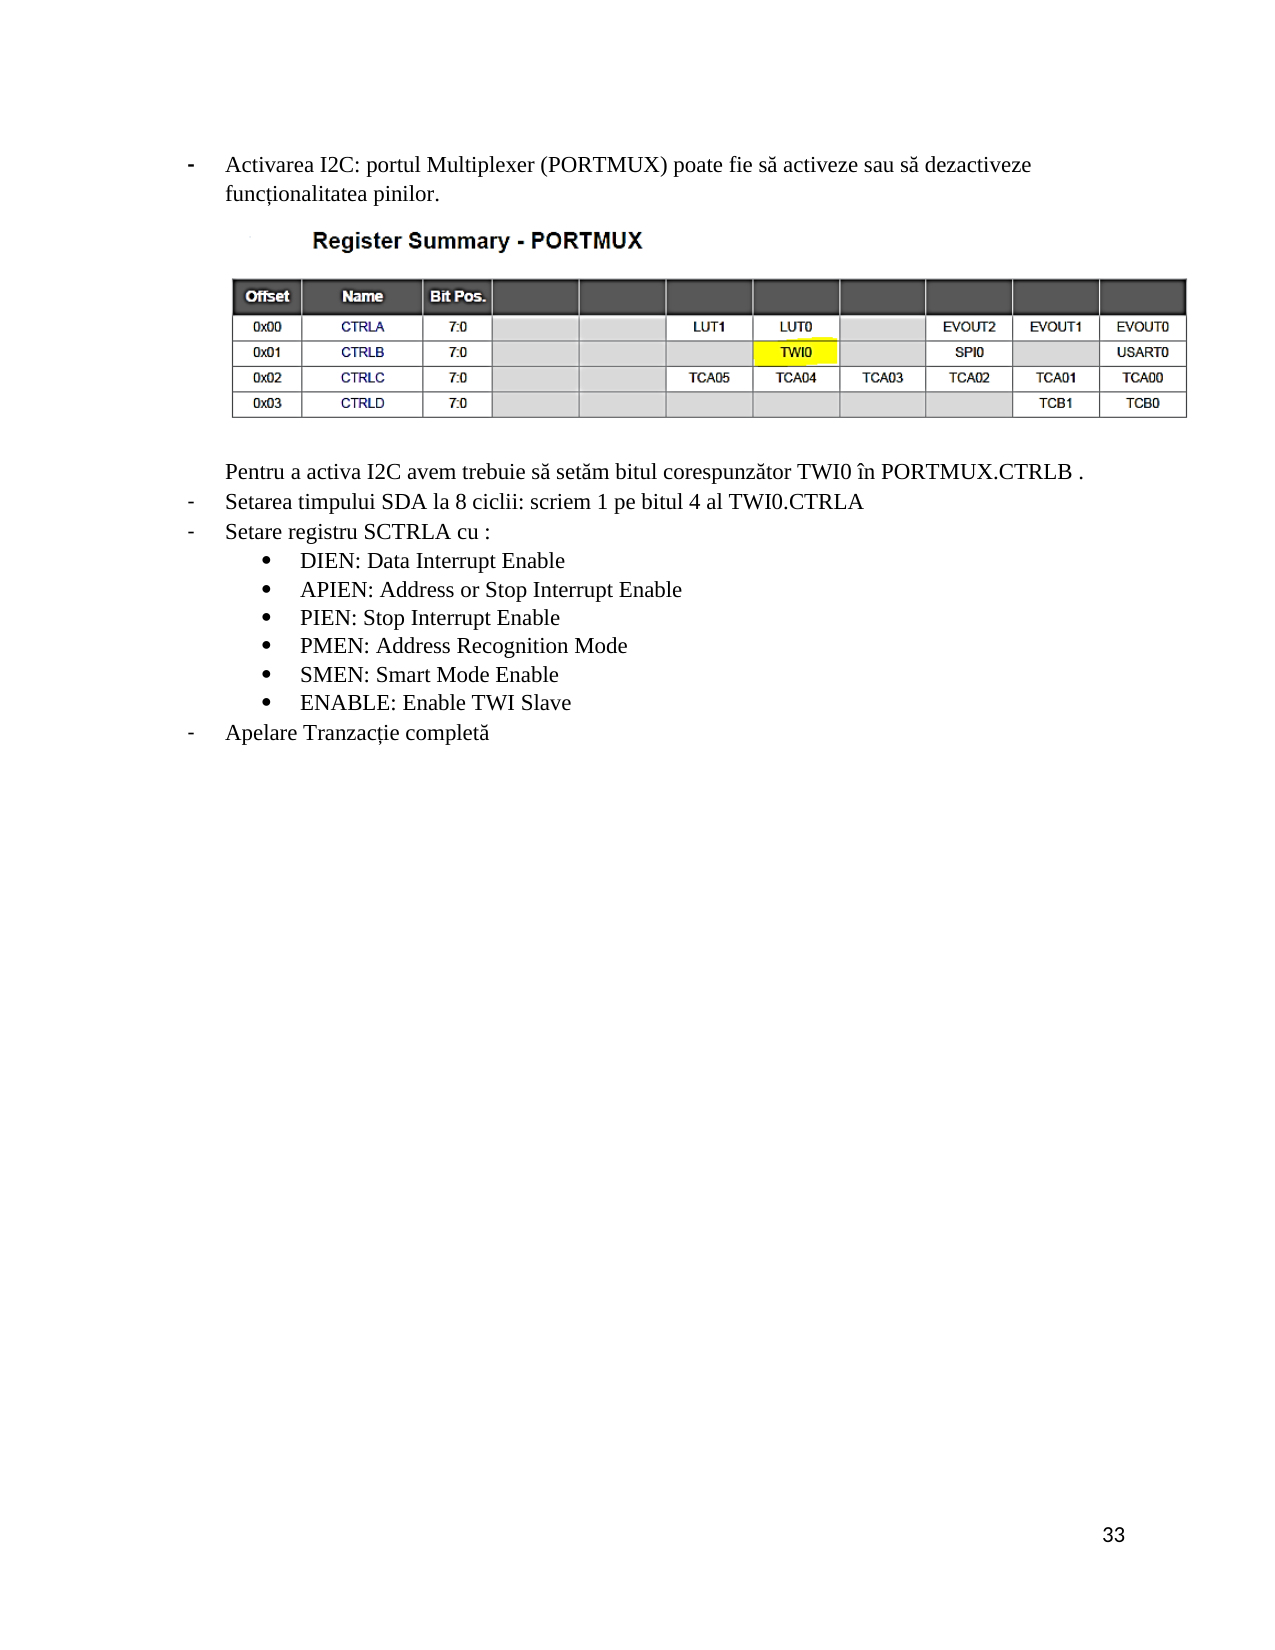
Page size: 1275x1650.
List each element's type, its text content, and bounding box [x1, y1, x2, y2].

list Apelare Tranzacție completă [187, 718, 1125, 746]
picture [221, 211, 1197, 429]
list Setare registru SCTRLA cu : [187, 517, 1125, 545]
list PIEN: Stop Interrupt Enable [262, 604, 1125, 631]
list DIEN: Data Interrupt Enable [262, 547, 1125, 574]
list SMEN: Smart Mode Enable [262, 661, 1125, 687]
list PMEN: Address Recognition Mode [262, 633, 1125, 659]
list Setarea timpului SDA la 8 ciclii: scriem 1 pe bitul 4 al TWI0.CTRLA [187, 487, 1125, 515]
list Pentru a activa I2C avem trebuie să setăm bitul corespunzător TWI0 în PORTMUX.CTRLB . [225, 458, 1125, 485]
list APIEN: Address or Stop Interrupt Enable [262, 576, 1125, 602]
list ENABLE: Enable TWI Slave [262, 689, 1125, 716]
